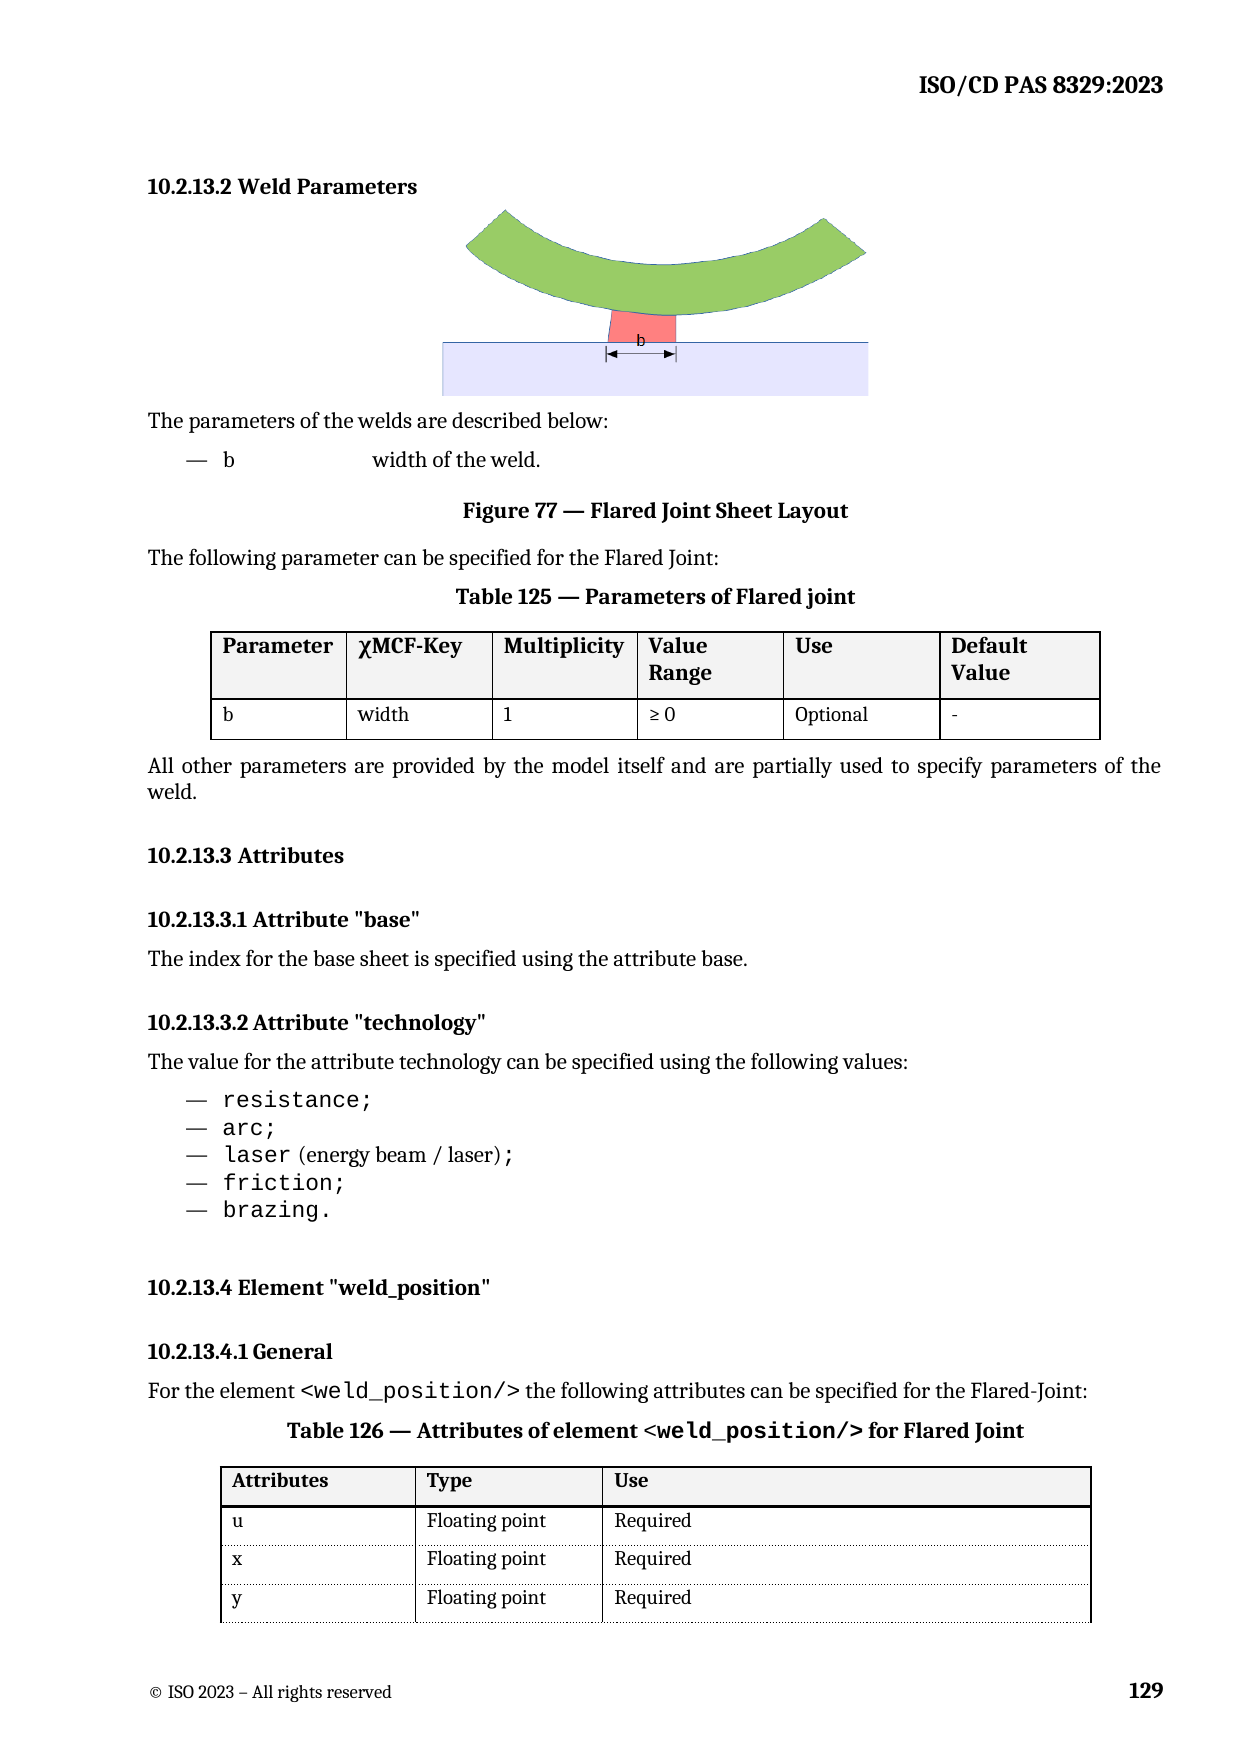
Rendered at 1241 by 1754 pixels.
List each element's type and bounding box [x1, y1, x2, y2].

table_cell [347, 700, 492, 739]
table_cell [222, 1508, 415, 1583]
picture [442, 209, 869, 396]
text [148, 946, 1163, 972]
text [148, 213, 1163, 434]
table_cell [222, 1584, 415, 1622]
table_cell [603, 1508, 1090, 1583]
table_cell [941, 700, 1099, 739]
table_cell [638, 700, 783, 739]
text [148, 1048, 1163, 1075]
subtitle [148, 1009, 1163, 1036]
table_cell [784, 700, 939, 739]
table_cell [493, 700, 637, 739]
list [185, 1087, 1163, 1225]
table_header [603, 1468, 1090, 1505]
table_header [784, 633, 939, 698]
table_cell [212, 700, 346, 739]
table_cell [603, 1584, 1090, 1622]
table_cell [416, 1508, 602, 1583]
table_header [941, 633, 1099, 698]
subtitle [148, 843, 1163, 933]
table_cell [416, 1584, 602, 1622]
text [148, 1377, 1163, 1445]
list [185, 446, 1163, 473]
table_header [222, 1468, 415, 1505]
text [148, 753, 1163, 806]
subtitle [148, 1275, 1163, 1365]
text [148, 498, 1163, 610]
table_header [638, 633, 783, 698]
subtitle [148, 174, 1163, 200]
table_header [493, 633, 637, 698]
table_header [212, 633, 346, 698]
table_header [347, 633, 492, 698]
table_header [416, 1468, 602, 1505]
